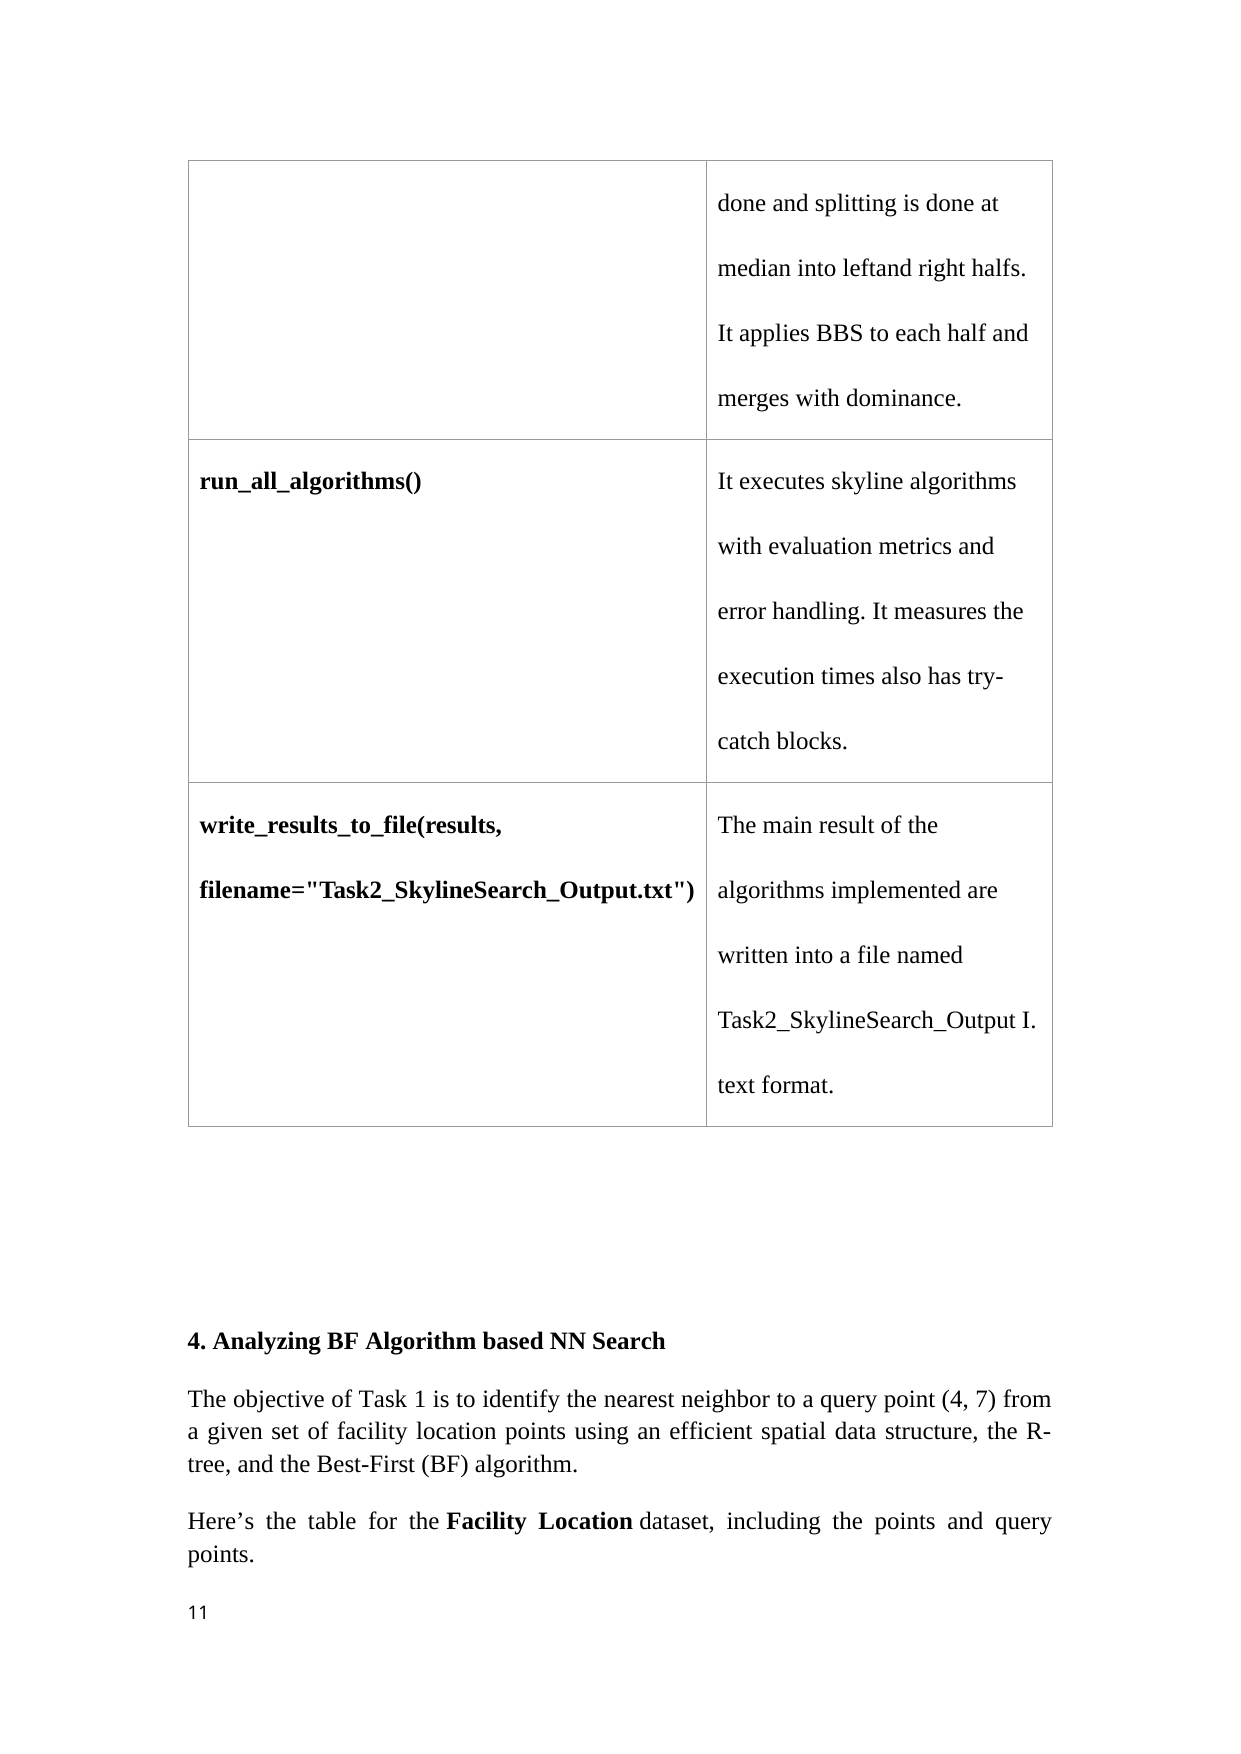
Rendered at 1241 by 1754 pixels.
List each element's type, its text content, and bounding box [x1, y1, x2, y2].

table_cell run_all_algorithms() [189, 440, 706, 782]
text The objective of Task 1 is to identify the nearest neighbor to a query point (4, 7) from a given set of facility location points using an efficient spatial data structure, the R-tree, and the Best-First (BF) algorithm. [187, 1382, 1053, 1479]
table_cell The main result of the algorithms implemented are written into a file named Task2_SkylineSearch_Output I. text format. [707, 783, 1052, 1126]
table_cell write_results_to_file(results, filename="Task2_SkylineSearch_Output.txt") [189, 783, 706, 1126]
text Here’s the table for the Facility Location dataset, including the points and query points. [187, 1504, 1053, 1569]
text 4. Analyzing BF Algorithm based NN Search [187, 1324, 1053, 1357]
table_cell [189, 161, 706, 438]
table_cell It executes skyline algorithms with evaluation metrics and error handling. It measures the execution times also has try-catch blocks. [707, 440, 1052, 782]
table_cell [707, 161, 1052, 438]
